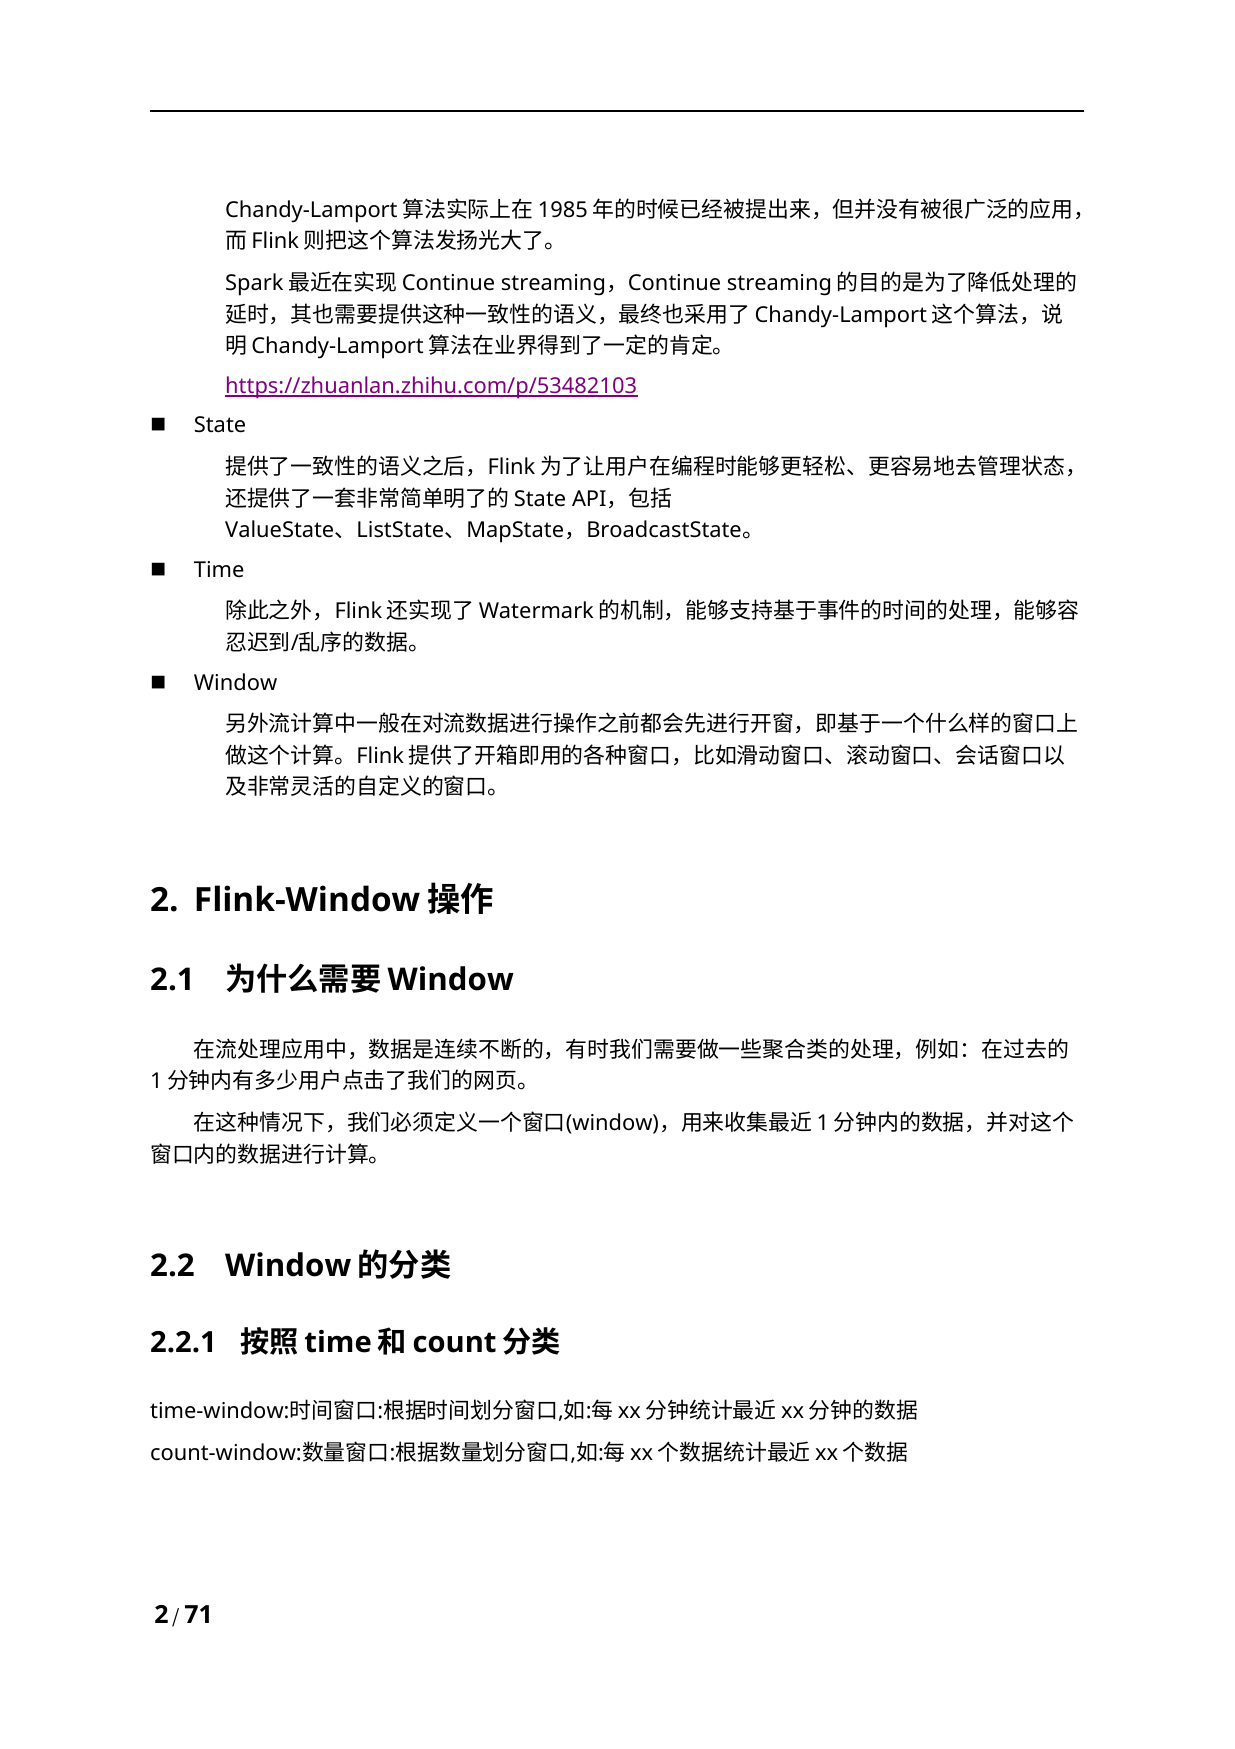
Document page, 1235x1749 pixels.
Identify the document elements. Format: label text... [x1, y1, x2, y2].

list State [150, 409, 1084, 439]
text Chandy-Lamport算法实际上在1985年的时候已经被提出来，但并没有被很广泛的应用，而Flink则把这个算法发扬光大了。 [225, 192, 1084, 255]
subtitle 为什么需要Window [150, 954, 1084, 999]
subtitle Flink-Window操作 [150, 873, 1084, 921]
text time-window:时间窗口:根据时间划分窗口,如:每xx分钟统计最近xx分钟的数据 [150, 1393, 1084, 1425]
text count-window:数量窗口:根据数量划分窗口,如:每xx个数据统计最近xx个数据 [150, 1435, 1084, 1466]
subtitle Window的分类 [150, 1240, 1084, 1286]
text 提供了一致性的语义之后，Flink为了让用户在编程时能够更轻松、更容易地去管理状态，还提供了一套非常简单明了的State API，包括ValueState、ListState、MapState，BroadcastState。 [225, 449, 1084, 544]
text 除此之外，Flink还实现了Watermark的机制，能够支持基于事件的时间的处理，能够容忍迟到/乱序的数据。 [225, 593, 1084, 657]
text 在这种情况下，我们必须定义一个窗口(window)，用来收集最近1分钟内的数据，并对这个窗口内的数据进行计算。 [150, 1105, 1084, 1168]
text 另外流计算中一般在对流数据进行操作之前都会先进行开窗，即基于一个什么样的窗口上做这个计算。Flink提供了开箱即用的各种窗口，比如滑动窗口、滚动窗口、会话窗口以及非常灵活的自定义的窗口。 [225, 706, 1084, 801]
text Spark最近在实现Continue streaming，Continue streaming的目的是为了降低处理的延时，其也需要提供这种一致性的语义，最终也采用了Chandy-Lamport这个算法，说明Chandy-Lamport算法在业界得到了一定的肯定。 [225, 265, 1084, 360]
subtitle 按照time和count分类 [150, 1318, 1084, 1361]
list Time [150, 554, 1084, 583]
text https://zhuanlan.zhihu.com/p/53482103 [225, 370, 1084, 399]
list Window [150, 666, 1084, 696]
text 在流处理应用中，数据是连续不断的，有时我们需要做一些聚合类的处理，例如：在过去的1分钟内有多少用户点击了我们的网页。 [150, 1032, 1084, 1095]
